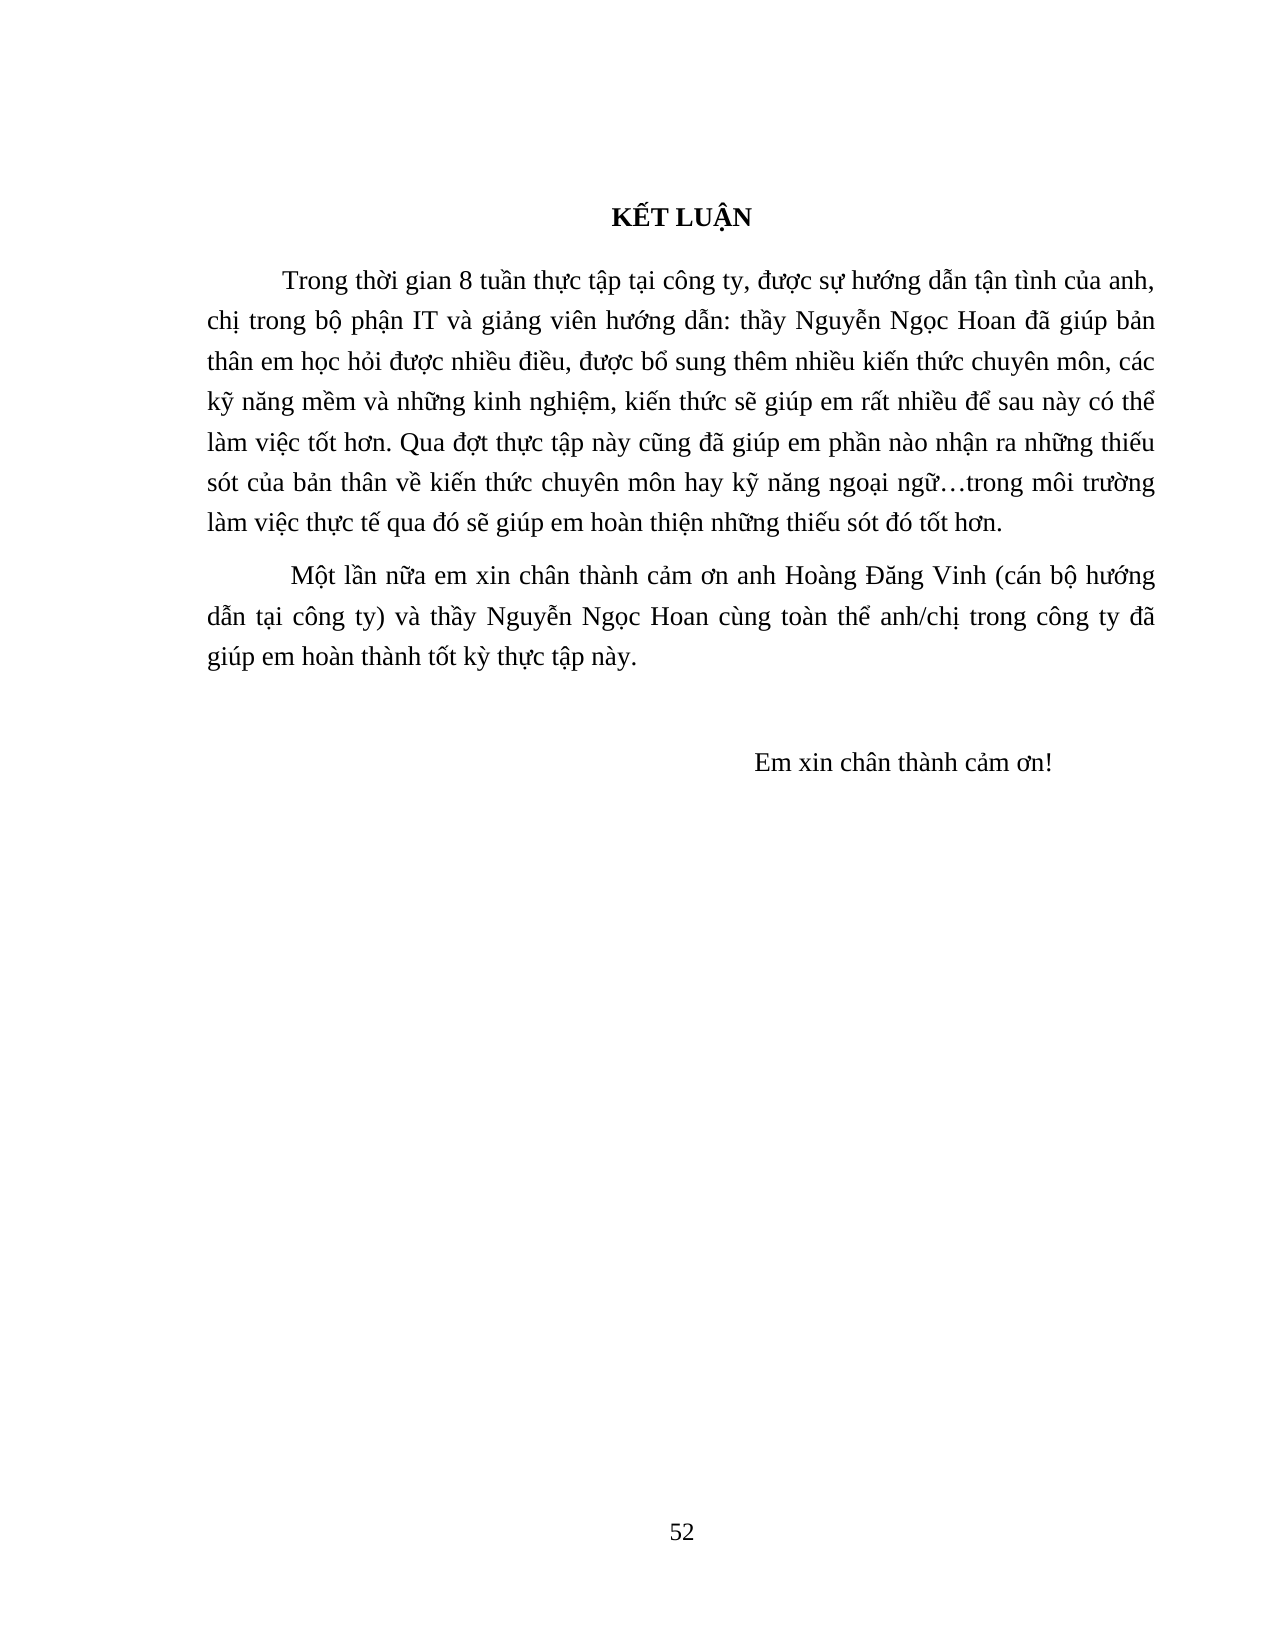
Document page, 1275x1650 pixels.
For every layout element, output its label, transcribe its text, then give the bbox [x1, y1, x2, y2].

text Em xin chân thành cảm ơn! [207, 746, 1157, 777]
subtitle KẾT LUẬN [207, 201, 1157, 232]
text Một lần nữa em xin chân thành cảm ơn anh Hoàng Đăng Vinh (cán bộ hướng dẫn tại công ty) và thầy Nguyễn Ngọc Hoan cùng toàn thể anh/chị trong công ty đã giúp em hoàn thành tốt kỳ thực tập này. [207, 559, 1157, 671]
text Trong thời gian 8 tuần thực tập tại công ty, được sự hướng dẫn tận tình của anh, chị trong bộ phận IT và giảng viên hướng dẫn: thầy Nguyễn Ngọc Hoan đã giúp bản thân em học hỏi được nhiều điều, được bổ sung thêm nhiều kiến thức chuyên môn, các kỹ năng mềm và những kinh nghiệm, kiến thức sẽ giúp em rất nhiều để sau này có thể làm việc tốt hơn. Qua đợt thực tập này cũng đã giúp em phần nào nhận ra những thiếu sót của bản thân về kiến thức chuyên môn hay kỹ năng ngoại ngữ…trong môi trường làm việc thực tế qua đó sẽ giúp em hoàn thiện những thiếu sót đó tốt hơn. [207, 264, 1157, 538]
